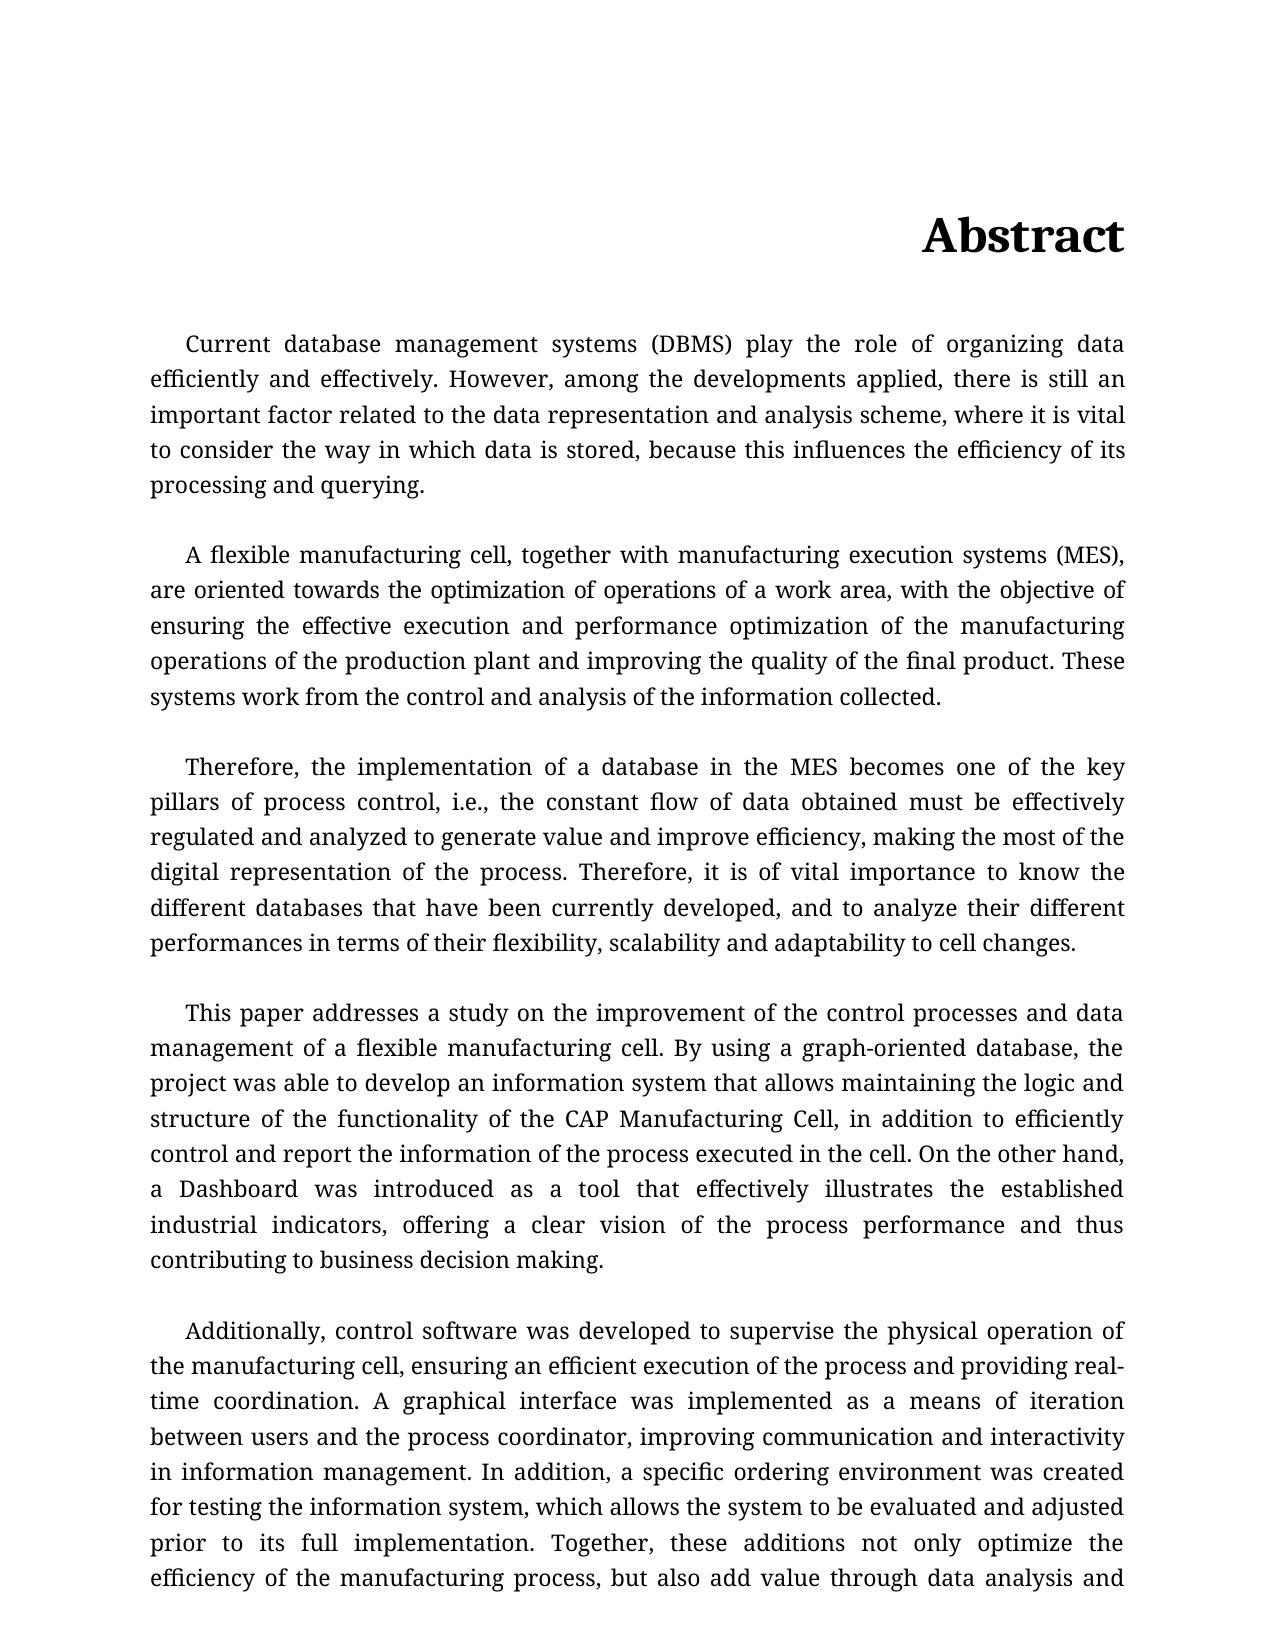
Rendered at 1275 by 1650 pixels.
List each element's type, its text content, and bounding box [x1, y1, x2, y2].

subtitle Abstract [137, 207, 1125, 265]
text This paper addresses a study on the improvement of the control processes and data management of a flexible manufacturing cell. By using a graph-oriented database, the project was able to develop an information system that allows maintaining the logic and structure of the functionality of the CAP Manufacturing Cell, in addition to efficiently control and report the information of the process executed in the cell. On the other hand, a Dashboard was introduced as a tool that effectively illustrates the established industrial indicators, offering a clear vision of the process performance and thus contributing to business decision making. [150, 997, 1125, 1275]
text Current database management systems (DBMS) play the role of organizing data efficiently and effectively. However, among the developments applied, there is still an important factor related to the data representation and analysis scheme, where it is vital to consider the way in which data is stored, because this influences the efficiency of its processing and querying. [150, 328, 1125, 500]
text A flexible manufacturing cell, together with manufacturing execution systems (MES), are oriented towards the optimization of operations of a work area, with the objective of ensuring the effective execution and performance optimization of the manufacturing operations of the production plant and improving the quality of the final product. These systems work from the control and analysis of the information collected. [150, 539, 1125, 712]
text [150, 1314, 1125, 1593]
text Therefore, the implementation of a database in the MES becomes one of the key pillars of process control, i.e., the constant flow of data obtained must be effectively regulated and analyzed to generate value and improve efficiency, making the most of the digital representation of the process. Therefore, it is of vital importance to know the different databases that have been currently developed, and to analyze their different performances in terms of their flexibility, scalability and adaptability to cell changes. [150, 750, 1125, 958]
